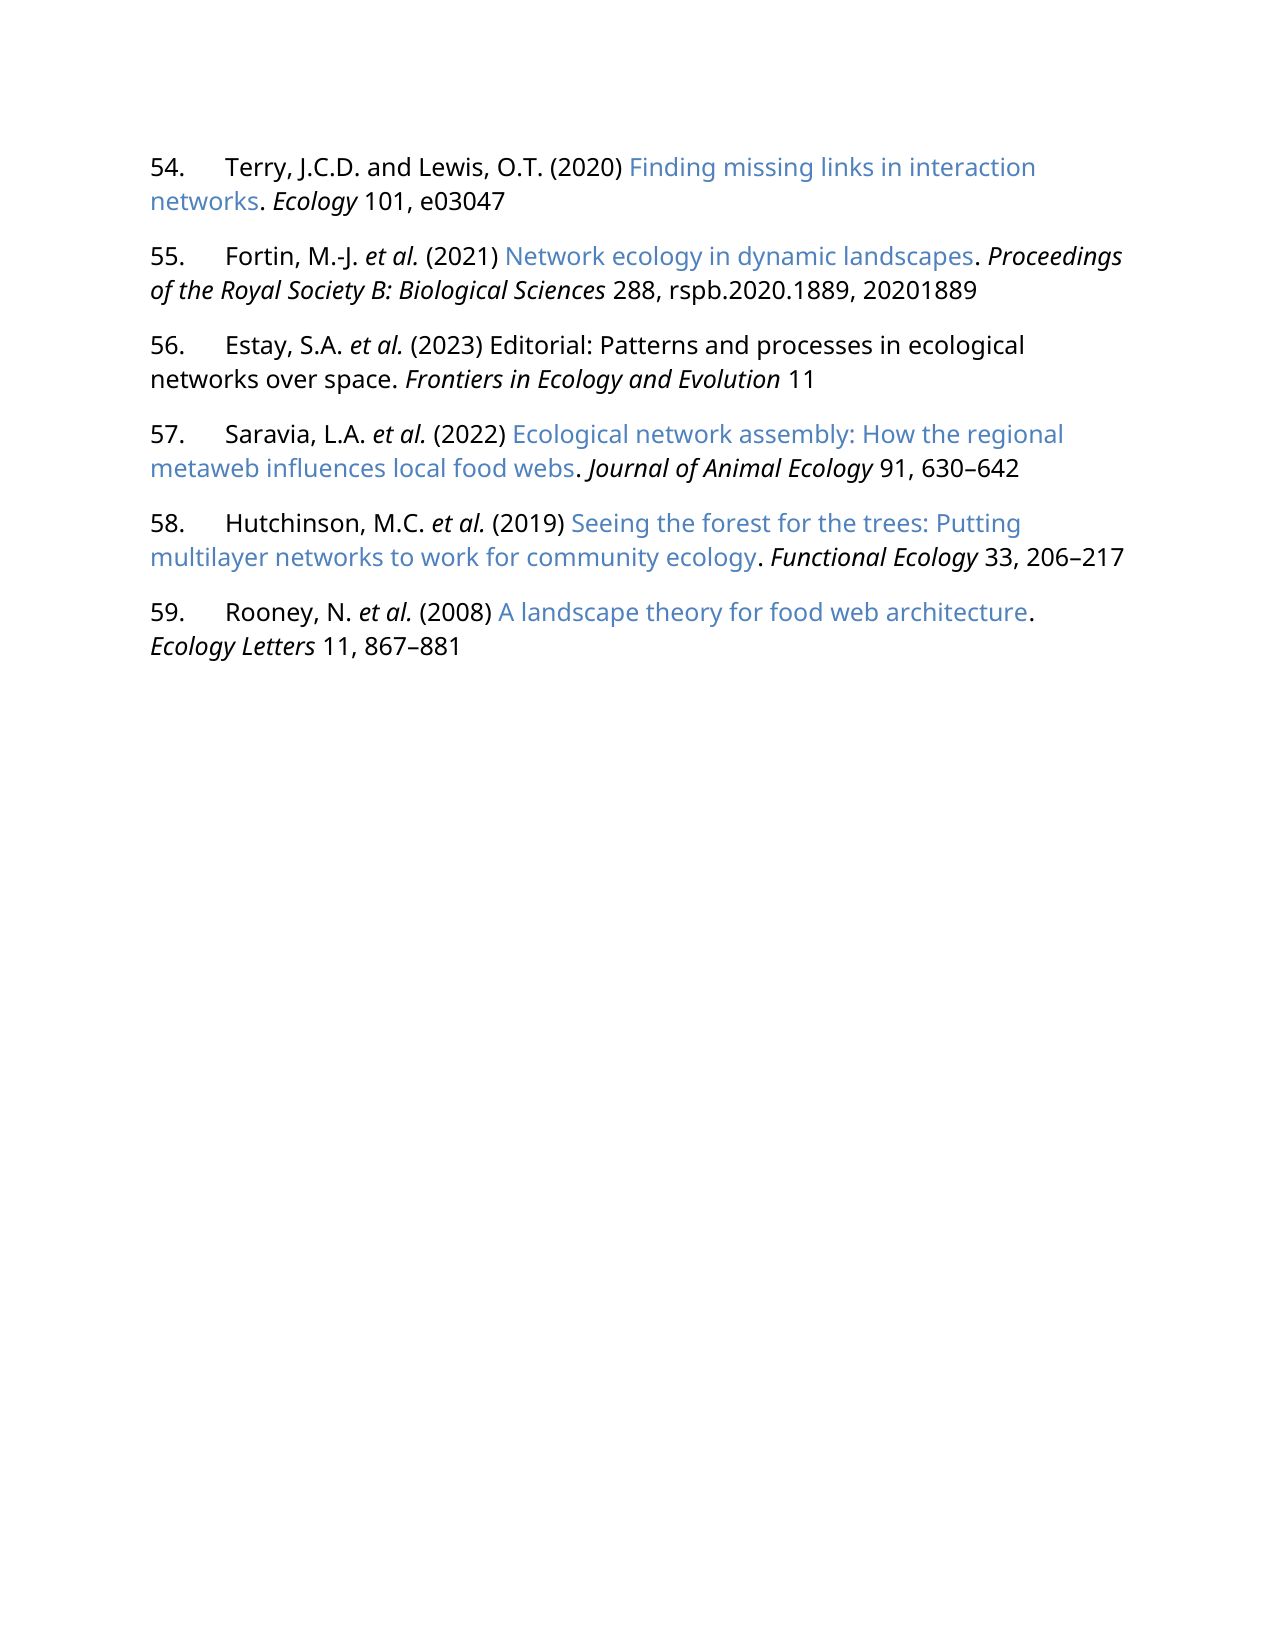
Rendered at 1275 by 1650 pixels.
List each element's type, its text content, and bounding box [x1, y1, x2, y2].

text 58. Hutchinson, M.C. et al. (2019) Seeing the forest for the trees: Putting multilayer networks to work for community ecology. Functional Ecology 33, 206–217 [150, 506, 1125, 574]
text 57. Saravia, L.A. et al. (2022) Ecological network assembly: How the regional metaweb influences local food webs. Journal of Animal Ecology 91, 630–642 [150, 417, 1125, 485]
text 59. Rooney, N. et al. (2008) A landscape theory for food web architecture. Ecology Letters 11, 867–881 [150, 595, 1125, 663]
text 55. Fortin, M.-J. et al. (2021) Network ecology in dynamic landscapes. Proceedings of the Royal Society B: Biological Sciences 288, rspb.2020.1889, 20201889 [150, 239, 1125, 307]
text 56. Estay, S.A. et al. (2023) Editorial: Patterns and processes in ecological networks over space. Frontiers in Ecology and Evolution 11 [150, 328, 1125, 396]
text 54. Terry, J.C.D. and Lewis, O.T. (2020) Finding missing links in interaction networks. Ecology 101, e03047 [150, 150, 1125, 218]
